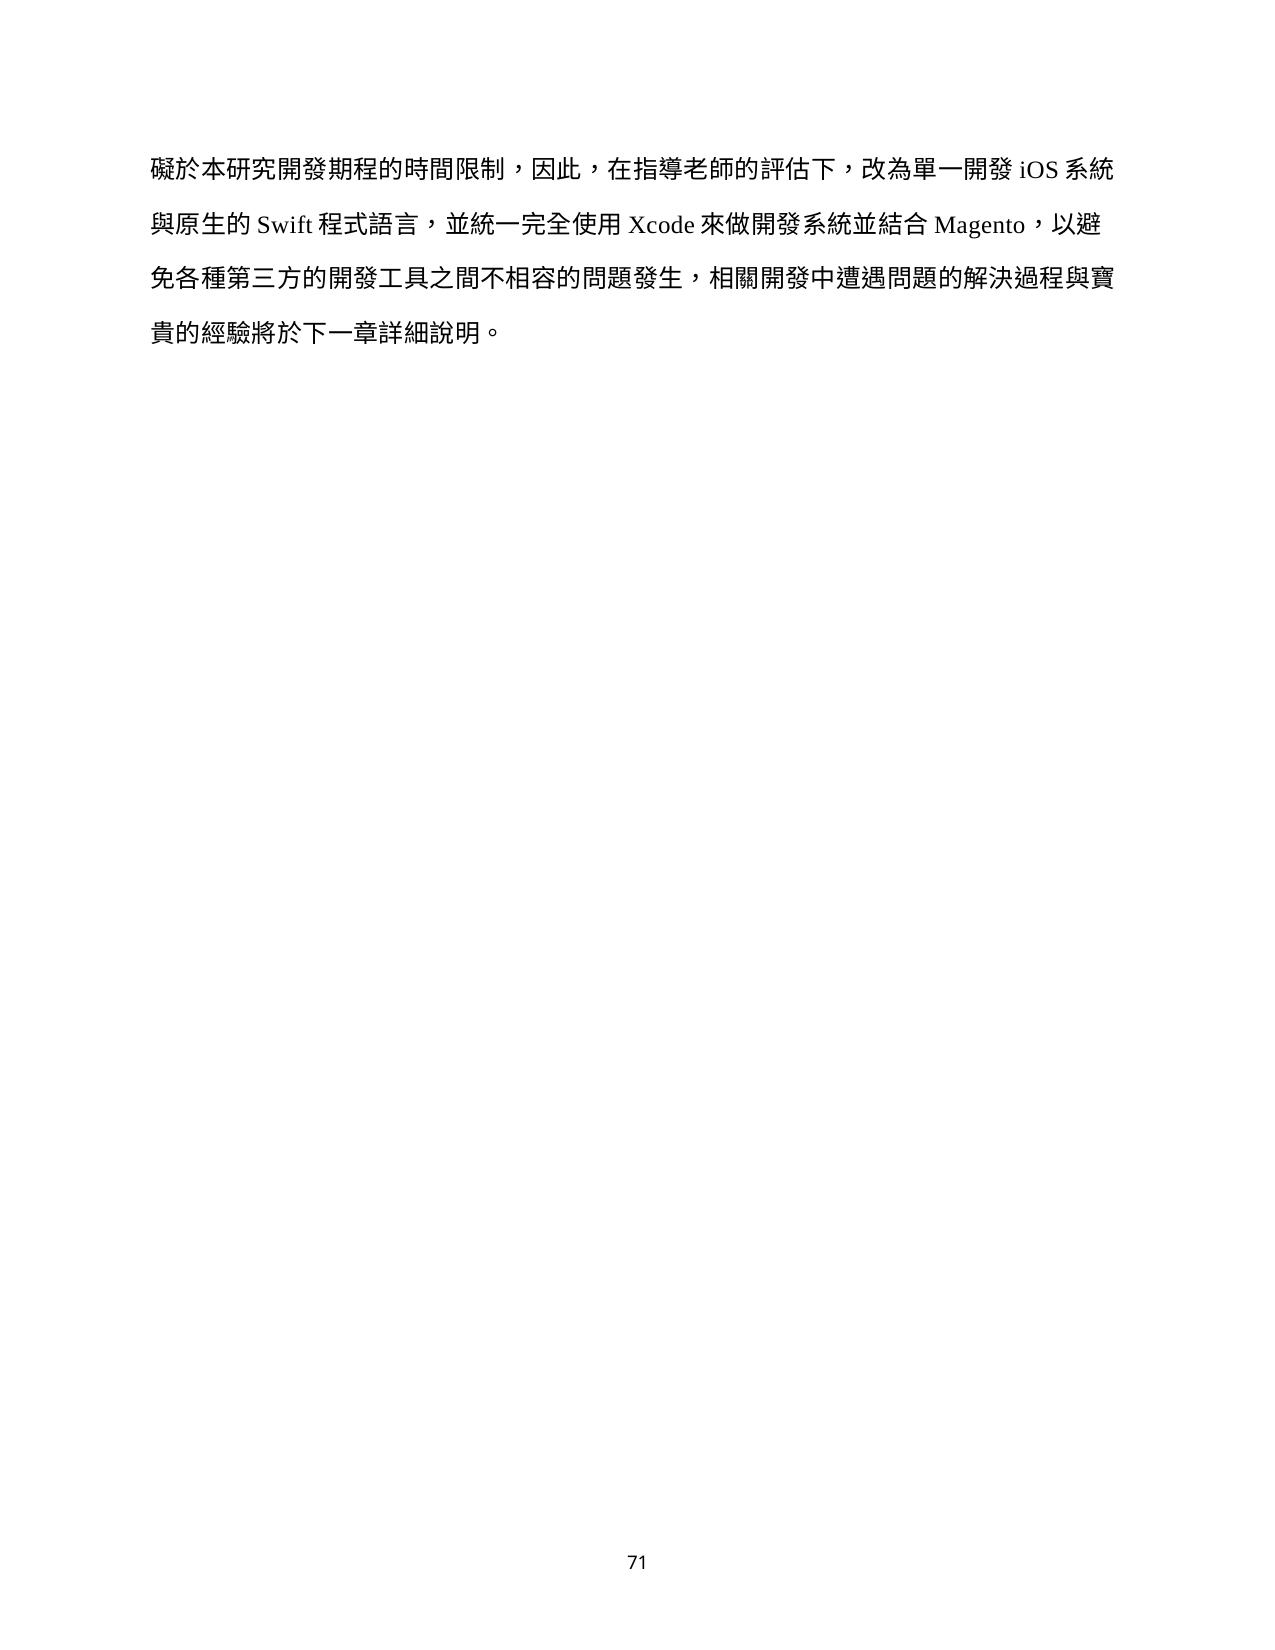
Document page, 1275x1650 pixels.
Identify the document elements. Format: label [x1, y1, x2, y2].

text [150, 150, 1125, 349]
